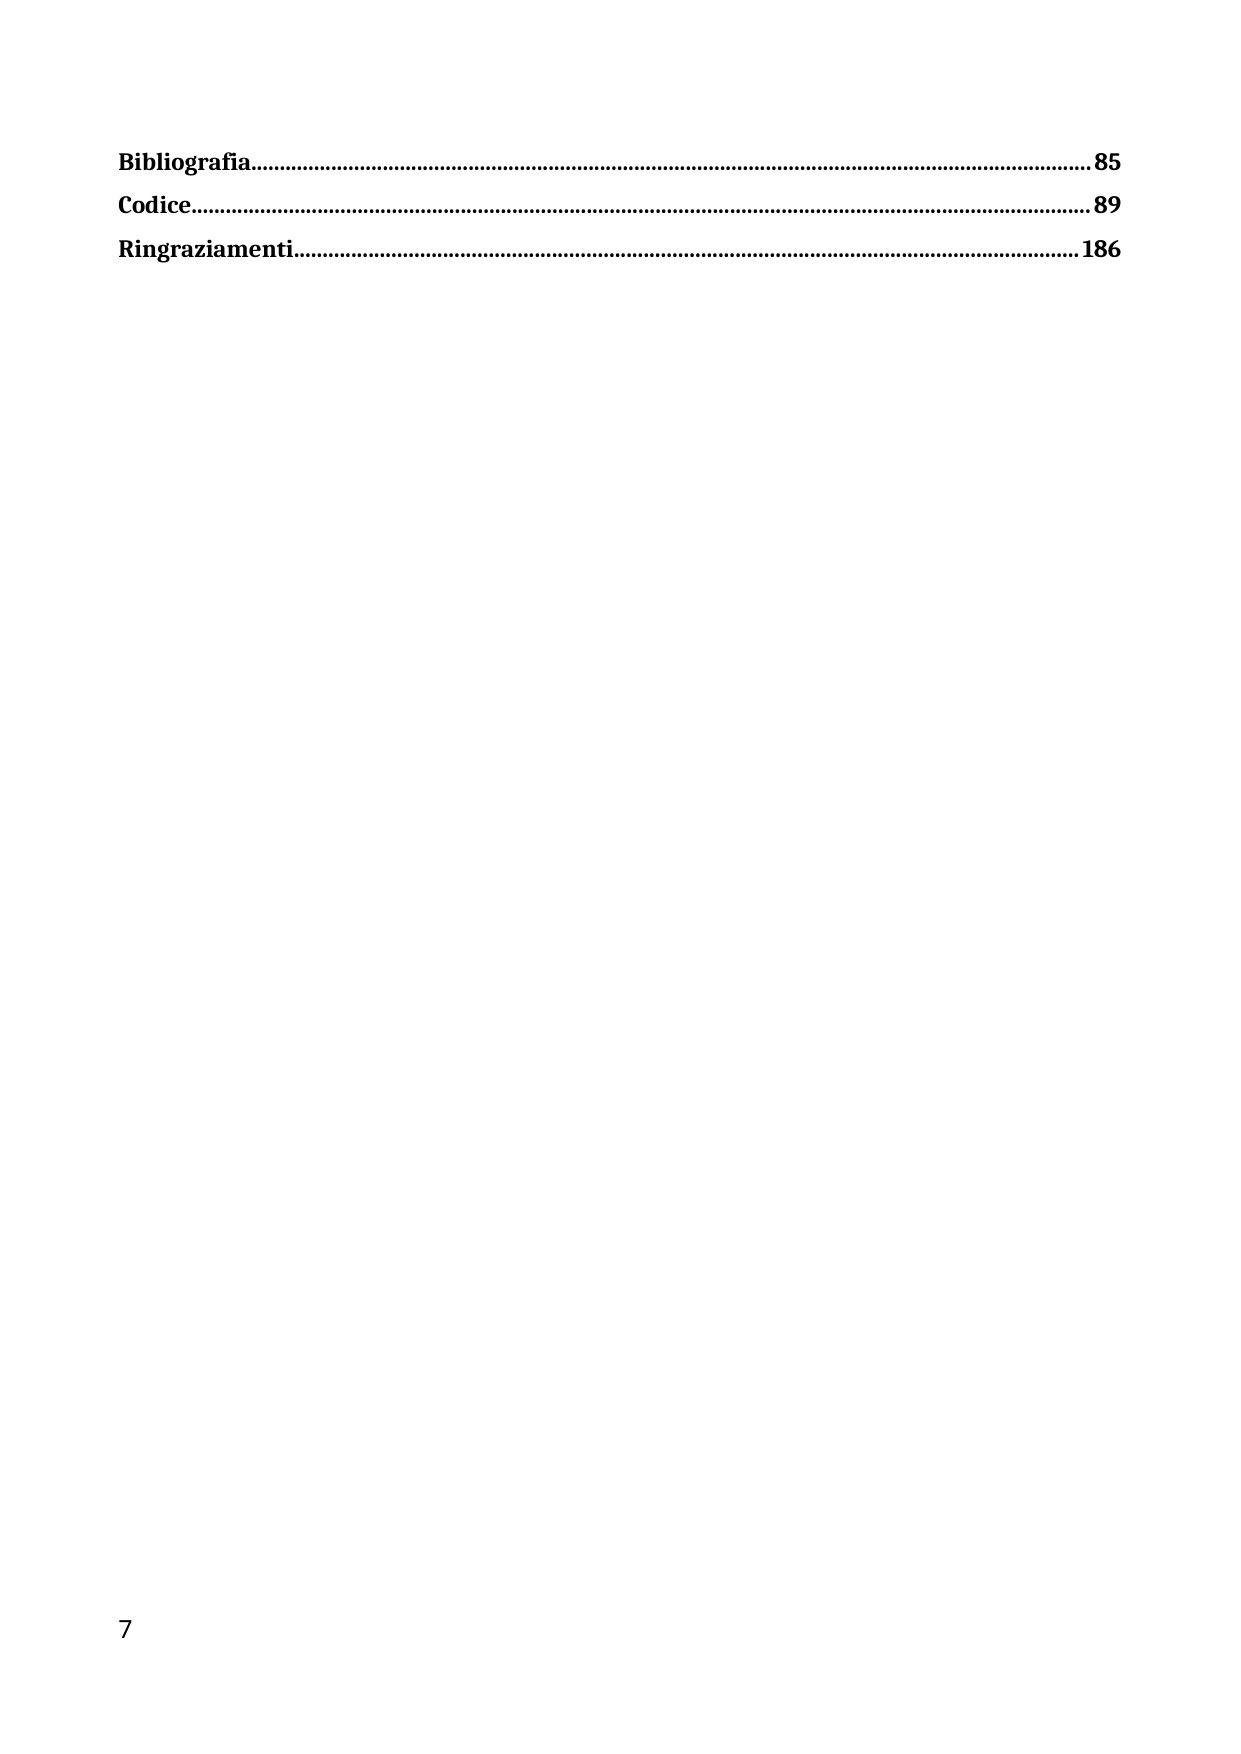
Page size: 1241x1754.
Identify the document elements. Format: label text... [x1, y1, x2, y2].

text Ringraziamenti 186 [118, 234, 1122, 263]
text Codice 89 [118, 191, 1122, 220]
text Bibliografia 85 [118, 148, 1122, 176]
